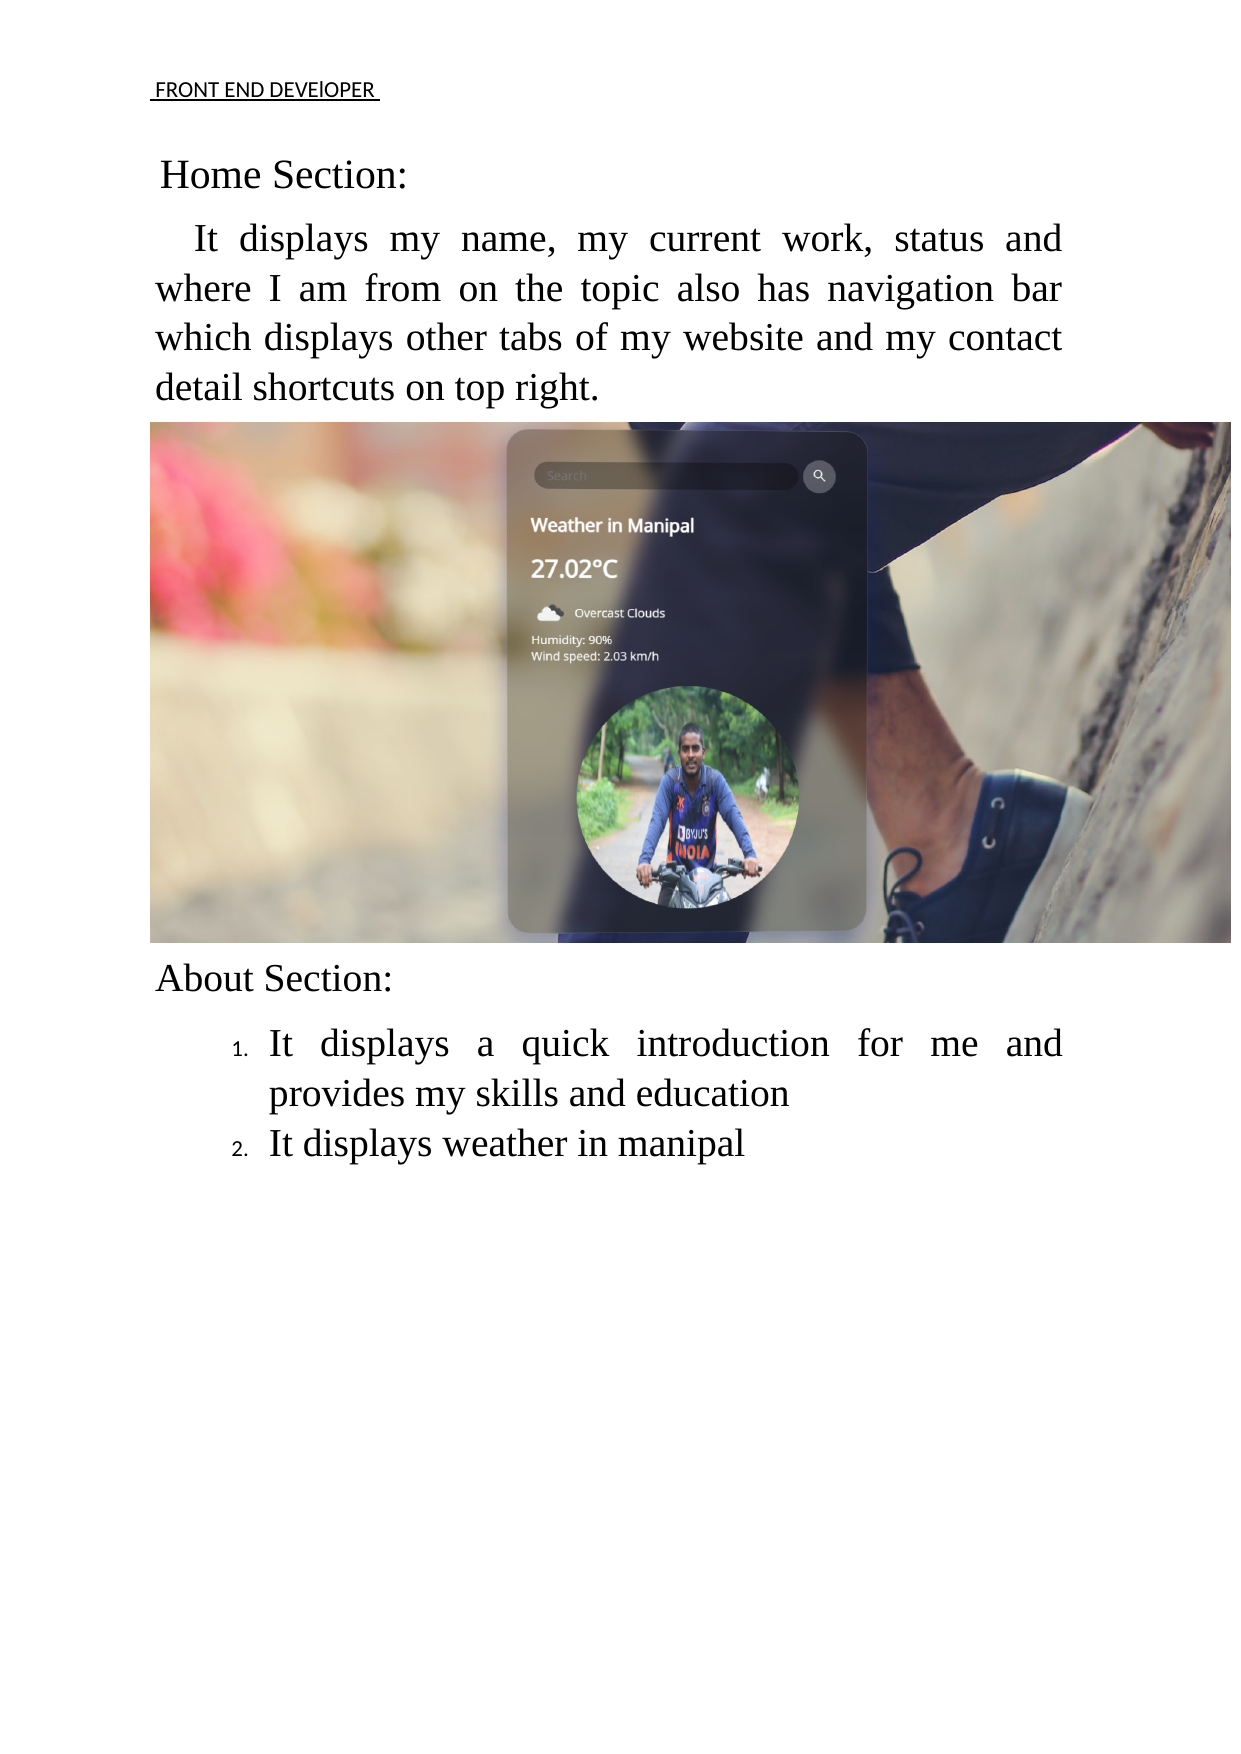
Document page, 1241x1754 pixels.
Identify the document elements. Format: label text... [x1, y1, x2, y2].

text About Section: [155, 955, 1063, 1000]
list It displays a quick introduction for me and provides my skills and education [231, 1020, 1063, 1115]
text Home Section: [159, 150, 1231, 198]
text It displays my name, my current work, status and where I am from on the topic also has navigation bar which displays other tabs of my website and my contact detail shortcuts on top right. [155, 214, 1063, 409]
picture [150, 422, 1231, 943]
list It displays weather in manipal [231, 1119, 1063, 1164]
